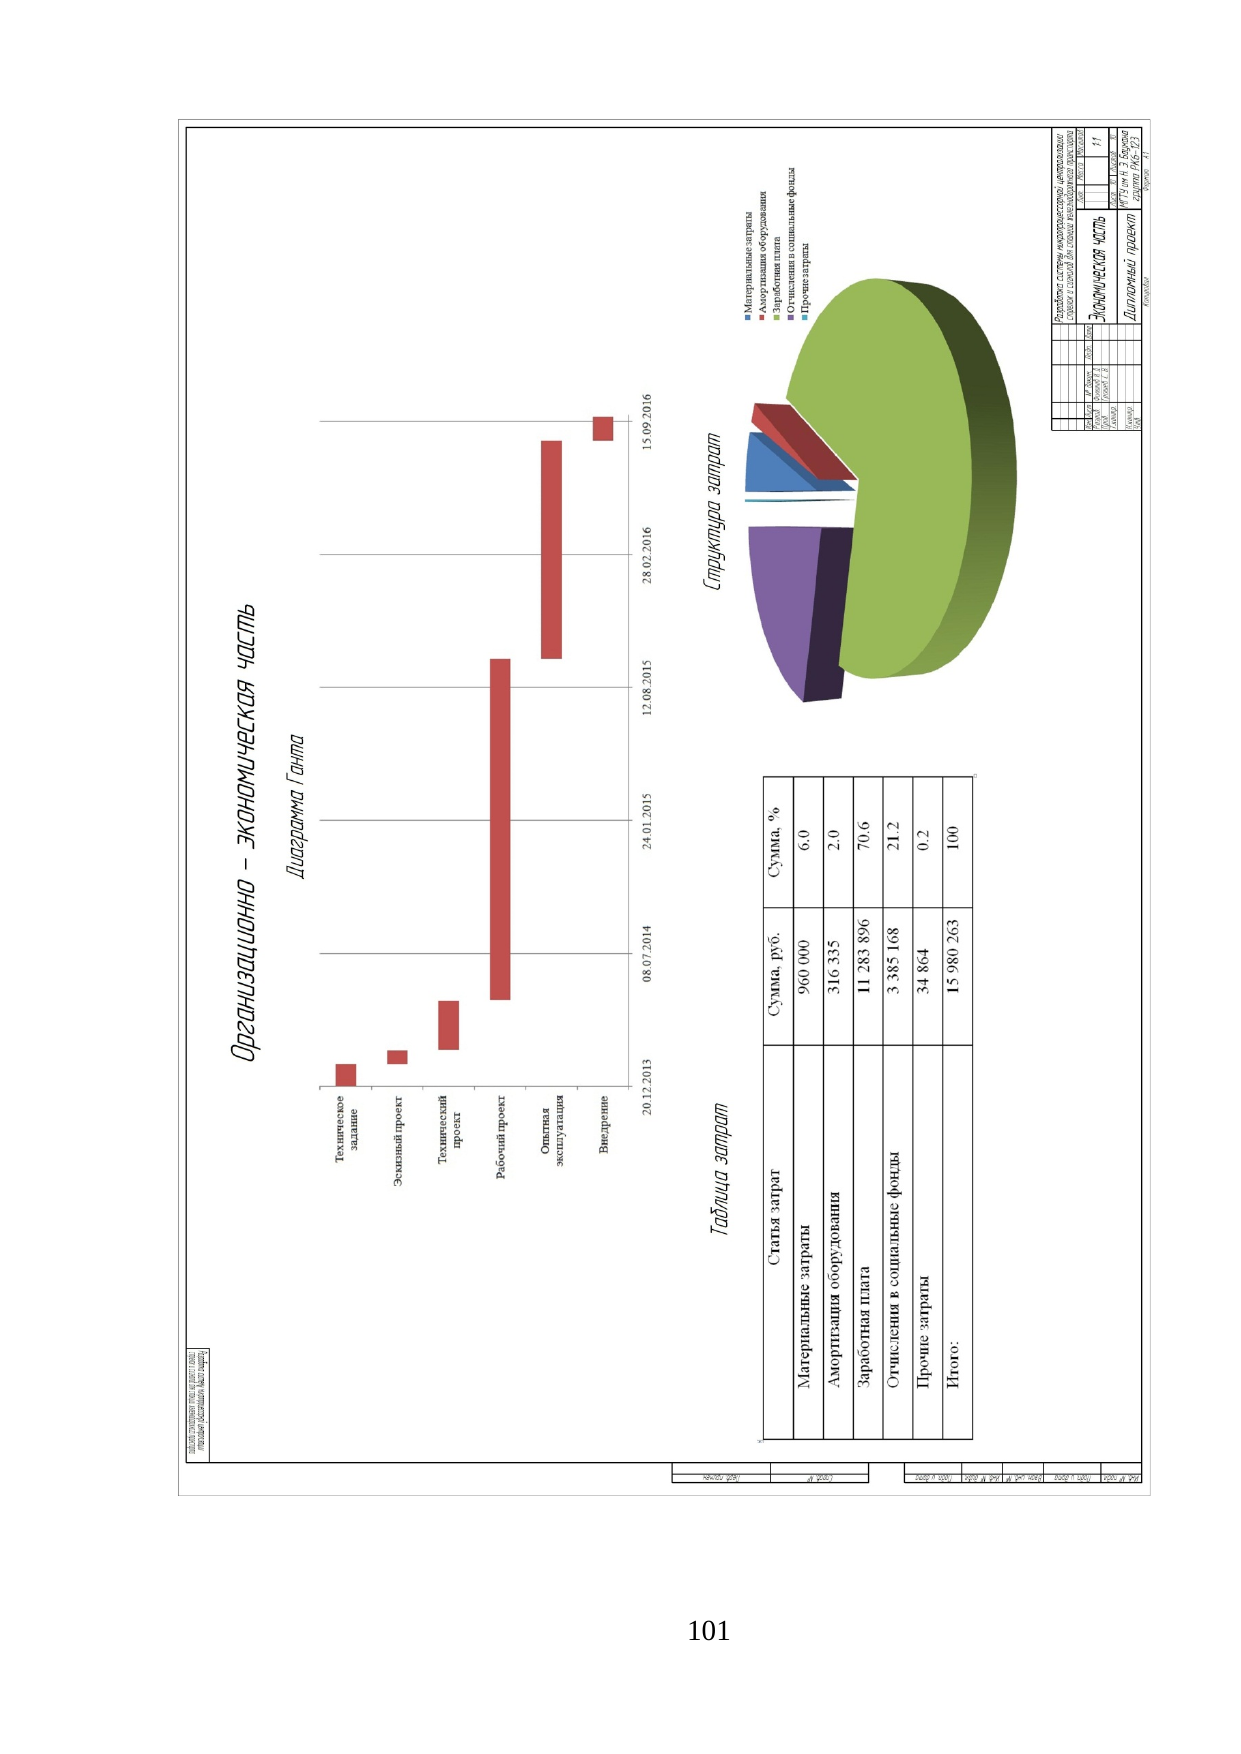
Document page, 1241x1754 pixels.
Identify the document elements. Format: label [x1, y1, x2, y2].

picture [177, 118, 1151, 1496]
